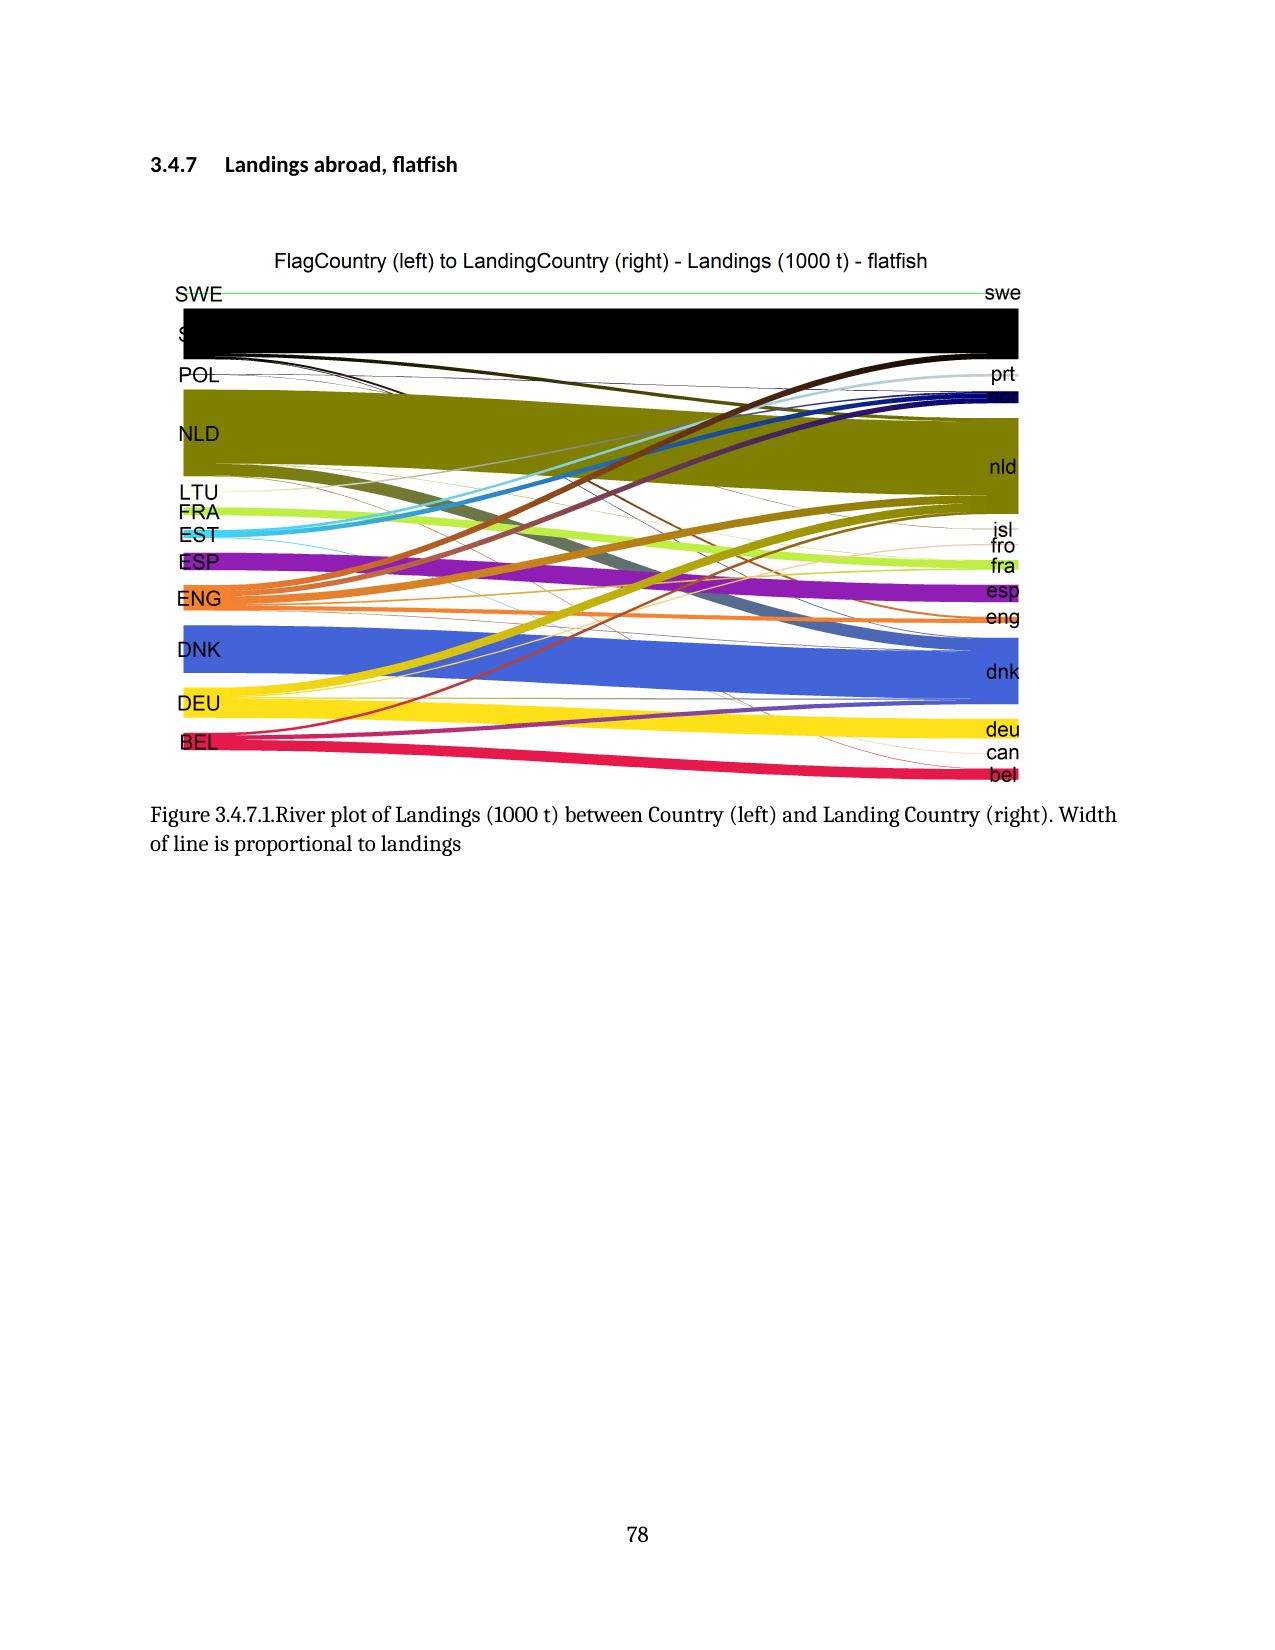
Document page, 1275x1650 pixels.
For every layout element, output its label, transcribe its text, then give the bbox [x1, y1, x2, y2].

subtitle Landings abroad, flatfish [150, 150, 1125, 178]
picture [150, 198, 1052, 800]
